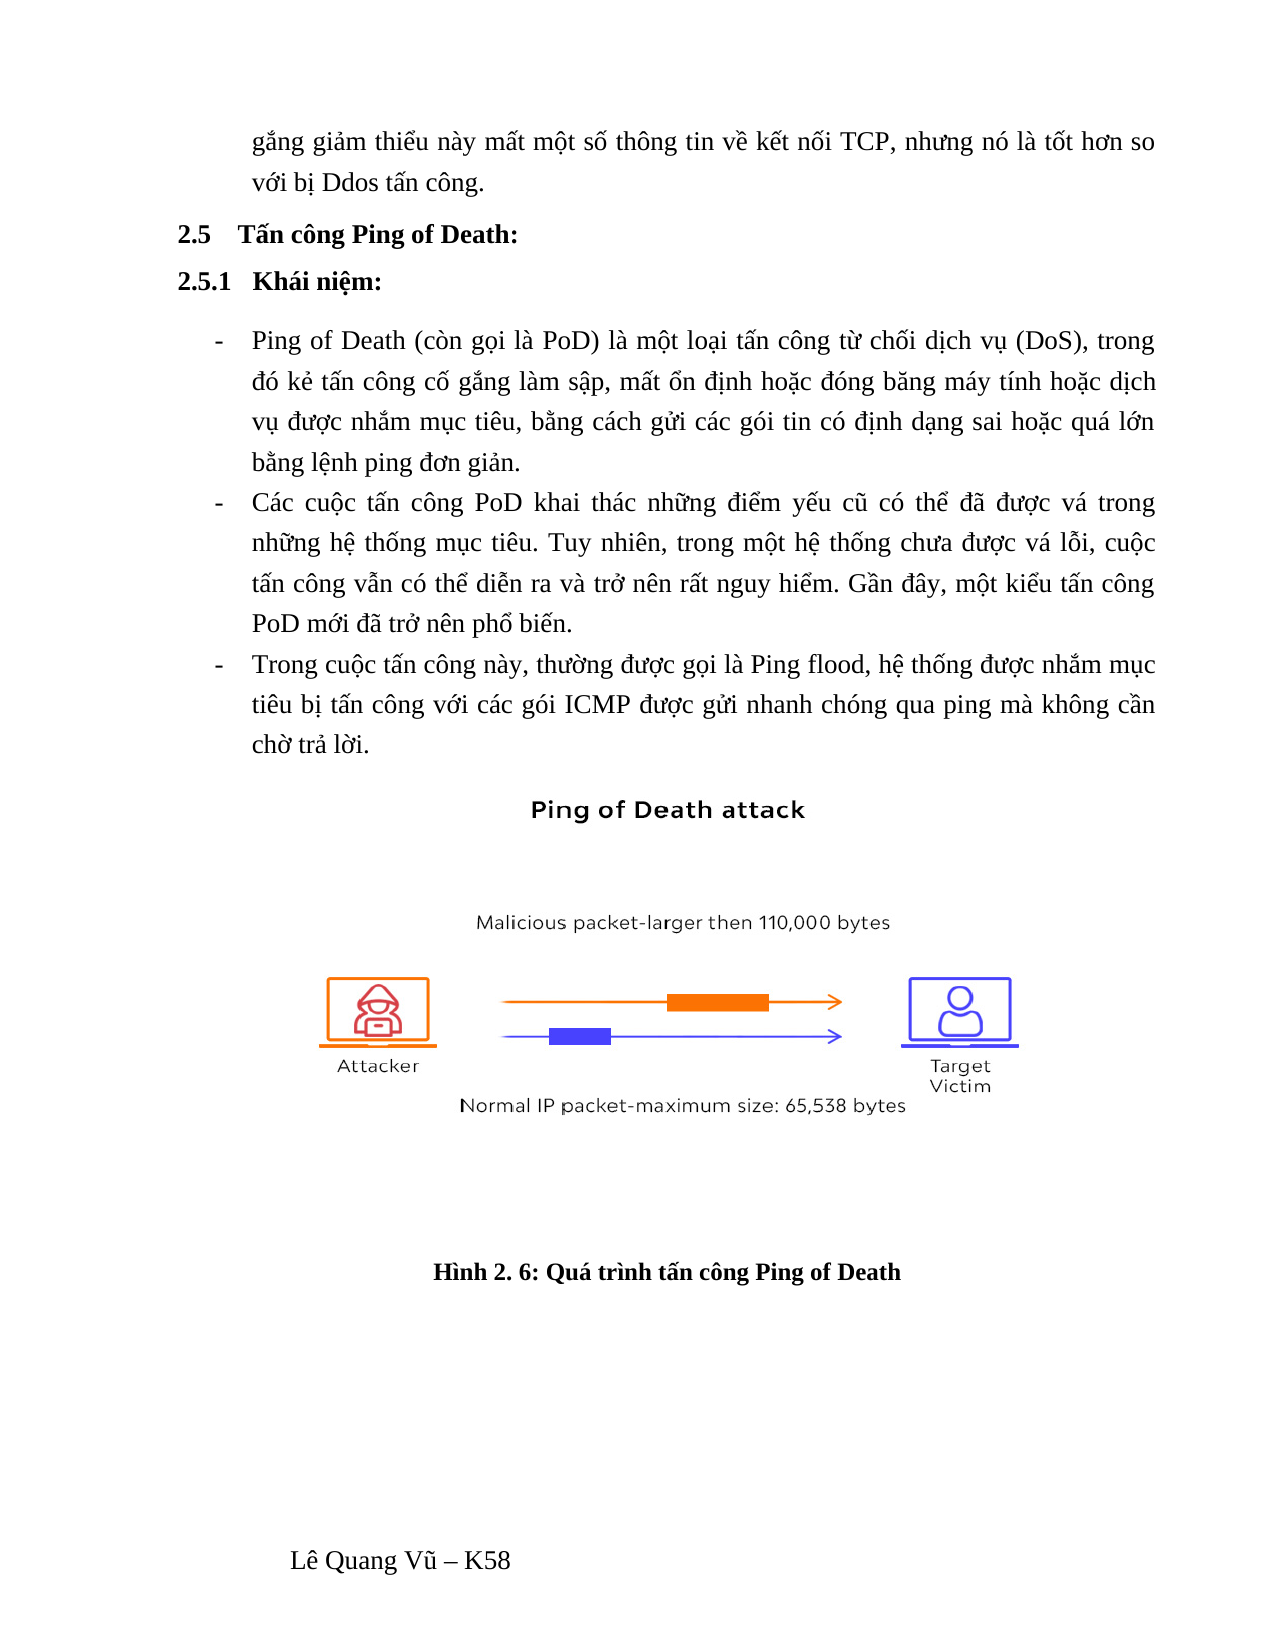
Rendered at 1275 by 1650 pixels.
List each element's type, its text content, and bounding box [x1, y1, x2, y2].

list Các cuộc tấn công PoD khai thác những điểm yếu cũ có thể đã được vá trong những hệ thống mục tiêu. Tuy nhiên, trong một hệ thống chưa được vá lỗi, cuộc tấn công vẫn có thể diễn ra và trở nên rất nguy hiểm. Gần đây, một kiểu tấn công PoD mới đã trở nên phổ biến. [214, 486, 1157, 638]
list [214, 125, 1157, 197]
subtitle Tấn công Ping of Death: [177, 219, 352, 250]
picture [259, 781, 1075, 1243]
subtitle Tấn công Ping of Death: [509, 219, 1157, 250]
list Trong cuộc tấn công này, thường được gọi là Ping flood, hệ thống được nhắm mục tiêu bị tấn công với các gói ICMP được gửi nhanh chóng qua ping mà không cần chờ trả lời. [214, 648, 1157, 760]
list Ping of Death (còn gọi là PoD) là một loại tấn công từ chối dịch vụ (DoS), trong đó kẻ tấn công cố gắng làm sập, mất ổn định hoặc đóng băng máy tính hoặc dịch vụ được nhắm mục tiêu, bằng cách gửi các gói tin có định dạng sai hoặc quá lớn bằng lệnh ping đơn giản. [214, 324, 1157, 477]
subtitle Khái niệm: [177, 265, 1157, 296]
text Hình 2. 6: Quá trình tấn công Ping of Death [177, 1257, 1157, 1286]
